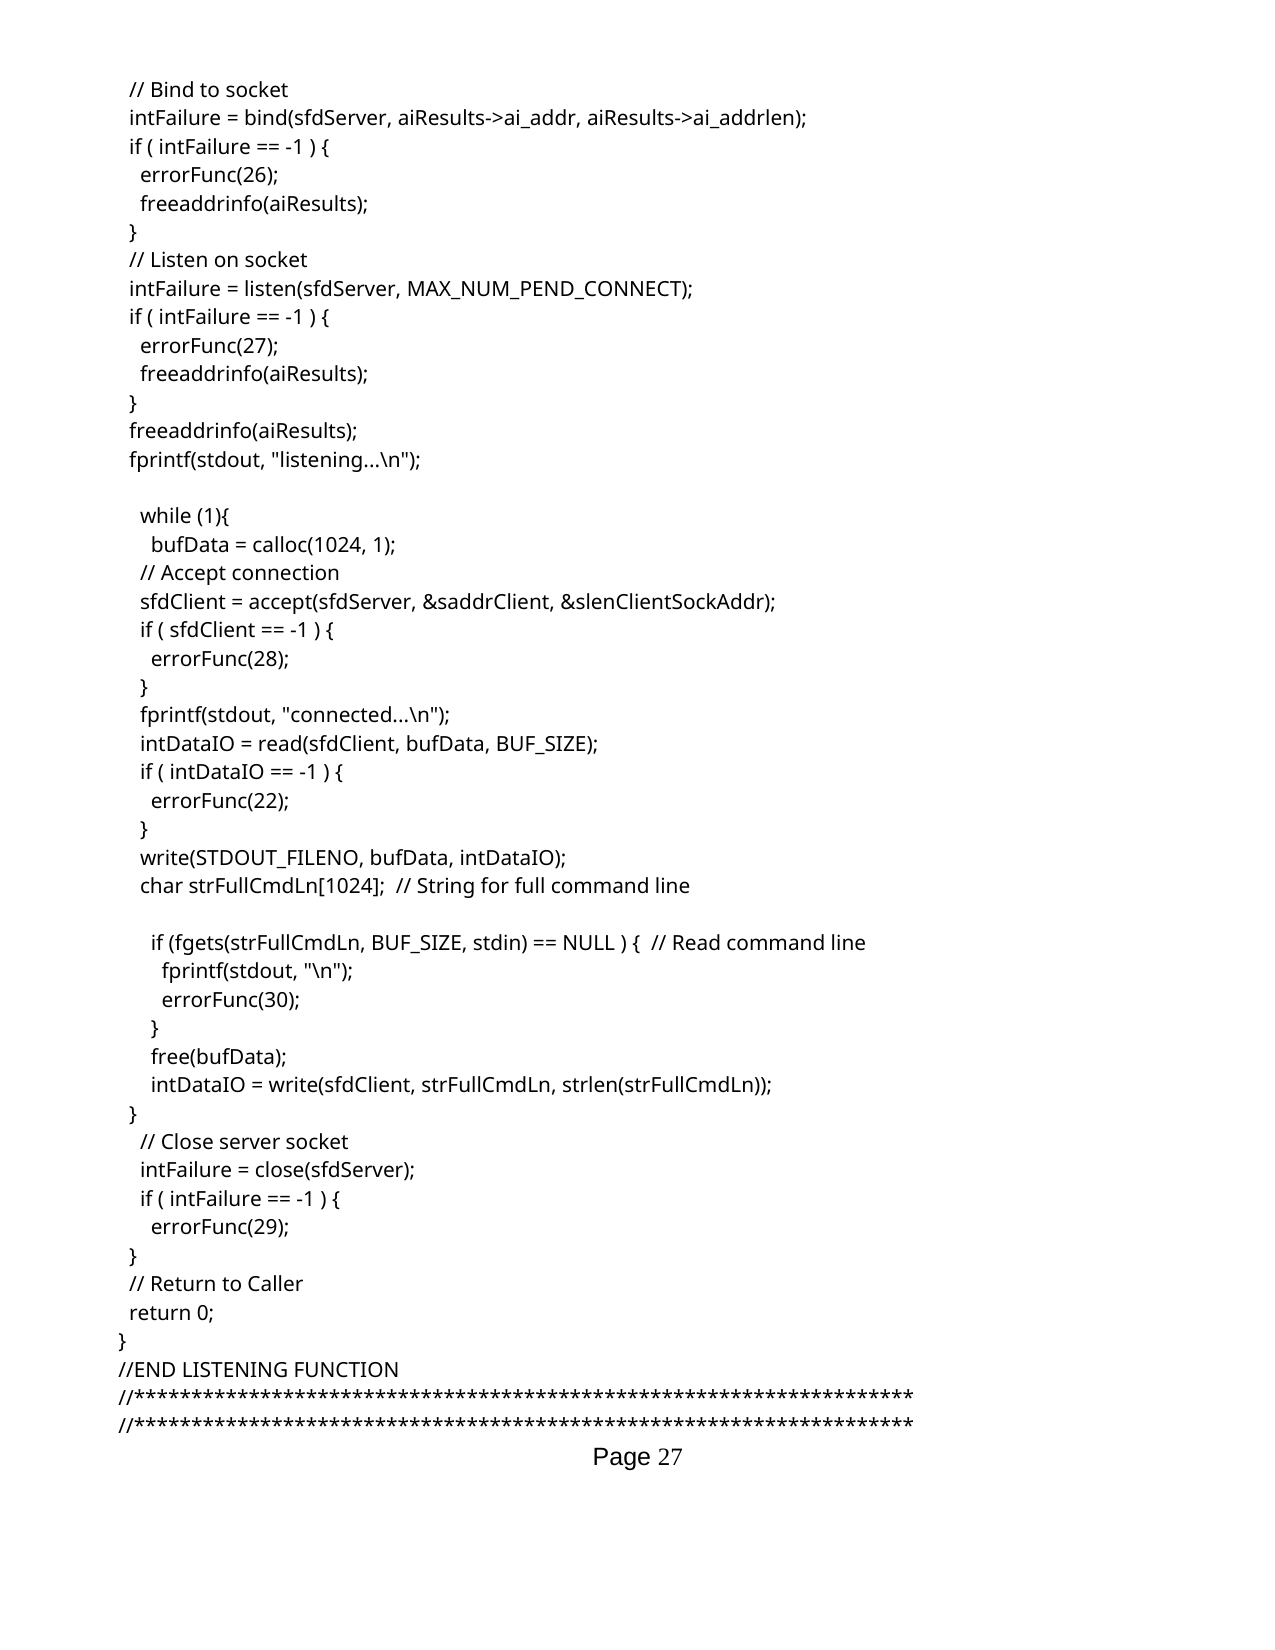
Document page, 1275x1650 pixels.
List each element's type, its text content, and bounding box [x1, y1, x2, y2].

text intFailure = listen(sfdServer, MAX_NUM_PEND_CONNECT); [118, 274, 1157, 302]
text free(bufData); [118, 1042, 1157, 1070]
text char strFullCmdLn[1024]; // String for full command line [118, 871, 1157, 900]
text if ( sfdClient == -1 ) { [118, 615, 1157, 644]
text // Bind to socket [118, 75, 1157, 103]
text // Accept connection [118, 558, 1157, 587]
text // Return to Caller [118, 1269, 1157, 1298]
text } [118, 1326, 1157, 1355]
text } [118, 217, 1157, 246]
text errorFunc(26); [118, 160, 1157, 189]
text } [118, 388, 1157, 416]
text fprintf(stdout, "\n"); [118, 957, 1157, 985]
text errorFunc(30); [118, 985, 1157, 1013]
text // Close server socket [118, 1127, 1157, 1156]
text } [118, 1013, 1157, 1042]
text freeaddrinfo(aiResults); [118, 189, 1157, 217]
text } [118, 814, 1157, 843]
text } [118, 1241, 1157, 1269]
text } [118, 1099, 1157, 1127]
text fprintf(stdout, "connected...\n"); [118, 701, 1157, 729]
text errorFunc(27); [118, 331, 1157, 359]
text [118, 1383, 1157, 1412]
text //END LISTENING FUNCTION [118, 1355, 1157, 1383]
text while (1){ [118, 502, 1157, 530]
text errorFunc(22); [118, 786, 1157, 814]
text intDataIO = write(sfdClient, strFullCmdLn, strlen(strFullCmdLn)); [118, 1070, 1157, 1099]
text } [118, 672, 1157, 701]
text if ( intFailure == -1 ) { [118, 1184, 1157, 1212]
text freeaddrinfo(aiResults); [118, 416, 1157, 445]
text bufData = calloc(1024, 1); [118, 530, 1157, 558]
text intDataIO = read(sfdClient, bufData, BUF_SIZE); [118, 729, 1157, 757]
text if (fgets(strFullCmdLn, BUF_SIZE, stdin) == NULL ) { // Read command line [118, 928, 1157, 957]
text errorFunc(28); [118, 644, 1157, 672]
text // Listen on socket [118, 246, 1157, 274]
text if ( intFailure == -1 ) { [118, 132, 1157, 160]
text fprintf(stdout, "listening...\n"); [118, 445, 1157, 473]
text errorFunc(29); [118, 1212, 1157, 1241]
text intFailure = bind(sfdServer, aiResults->ai_addr, aiResults->ai_addrlen); [118, 103, 1157, 132]
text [118, 1412, 1157, 1440]
text write(STDOUT_FILENO, bufData, intDataIO); [118, 843, 1157, 871]
text if ( intFailure == -1 ) { [118, 302, 1157, 331]
text sfdClient = accept(sfdServer, &saddrClient, &slenClientSockAddr); [118, 587, 1157, 615]
text if ( intDataIO == -1 ) { [118, 757, 1157, 786]
text intFailure = close(sfdServer); [118, 1156, 1157, 1184]
text return 0; [118, 1298, 1157, 1326]
text freeaddrinfo(aiResults); [118, 359, 1157, 388]
